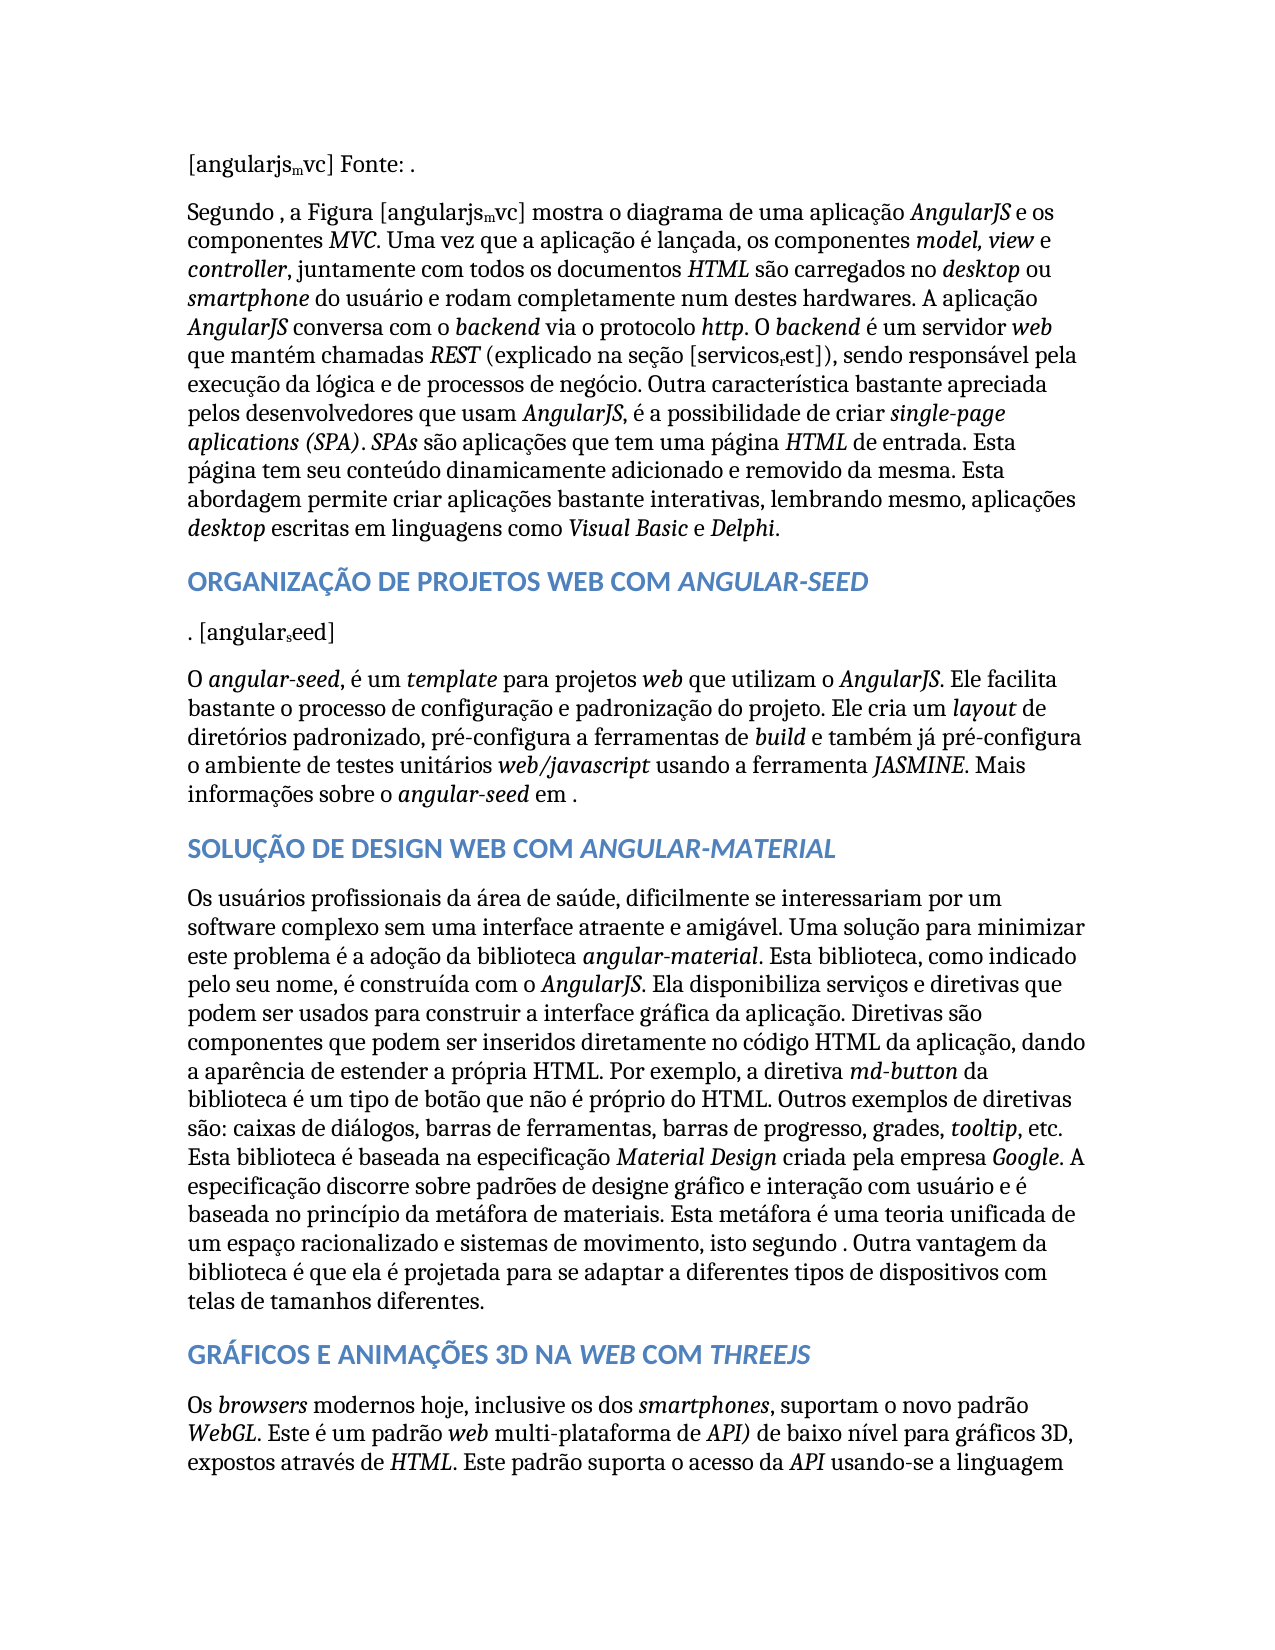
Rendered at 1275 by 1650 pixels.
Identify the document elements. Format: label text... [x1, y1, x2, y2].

text [angularjsmvc] Fonte: . [187, 150, 1087, 179]
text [187, 1391, 1087, 1477]
text Segundo , a Figura [angularjsmvc] mostra o diagrama de uma aplicação AngularJS e os componentes MVC. Uma vez que a aplicação é lançada, os componentes model, view e controller, juntamente com todos os documentos HTML são carregados no desktop ou smartphone do usuário e rodam completamente num destes hardwares. A aplicação AngularJS conversa com o backend via o protocolo http. O backend é um servidor web que mantém chamadas REST (explicado na seção [servicosrest]), sendo responsável pela execução da lógica e de processos de negócio. Outra característica bastante apreciada pelos desenvolvedores que usam AngularJS, é a possibilidade de criar single-page aplications (SPA). SPAs são aplicações que tem uma página HTML de entrada. Esta página tem seu conteúdo dinamicamente adicionado e removido da mesma. Esta abordagem permite criar aplicações bastante interativas, lembrando mesmo, aplicações desktop escritas em linguagens como Visual Basic e Delphi. [187, 197, 1087, 542]
text ORGANIZAÇÃO DE PROJETOS WEB COM ANGULAR-SEED [187, 563, 1087, 599]
text Os usuários profissionais da área de saúde, dificilmente se interessariam por um software complexo sem uma interface atraente e amigável. Uma solução para minimizar este problema é a adoção da biblioteca angular-material. Esta biblioteca, como indicado pelo seu nome, é construída com o AngularJS. Ela disponibiliza serviços e diretivas que podem ser usados para construir a interface gráfica da aplicação. Diretivas são componentes que podem ser inseridos diretamente no código HTML da aplicação, dando a aparência de estender a própria HTML. Por exemplo, a diretiva md-button da biblioteca é um tipo de botão que não é próprio do HTML. Outros exemplos de diretivas são: caixas de diálogos, barras de ferramentas, barras de progresso, grades, tooltip, etc. Esta biblioteca é baseada na especificação Material Design criada pela empresa Google. A especificação discorre sobre padrões de designe gráfico e interação com usuário e é baseada no princípio da metáfora de materiais. Esta metáfora é uma teoria unificada de um espaço racionalizado e sistemas de movimento, isto segundo . Outra vantagem da biblioteca é que ela é projetada para se adaptar a diferentes tipos de dispositivos com telas de tamanhos diferentes. [187, 884, 1087, 1315]
text GRÁFICOS E ANIMAÇÕES 3D NA WEB COM THREEJS [187, 1336, 1087, 1372]
text O angular-seed, é um template para projetos web que utilizam o AngularJS. Ele facilita bastante o processo de configuração e padronização do projeto. Ele cria um layout de diretórios padronizado, pré-configura a ferramentas de build e também já pré-configura o ambiente de testes unitários web/javascript usando a ferramenta JASMINE. Mais informações sobre o angular-seed em . [187, 665, 1087, 809]
text . [angularseed] [187, 618, 1087, 646]
text SOLUÇÃO DE DESIGN WEB COM ANGULAR-MATERIAL [187, 830, 1087, 865]
